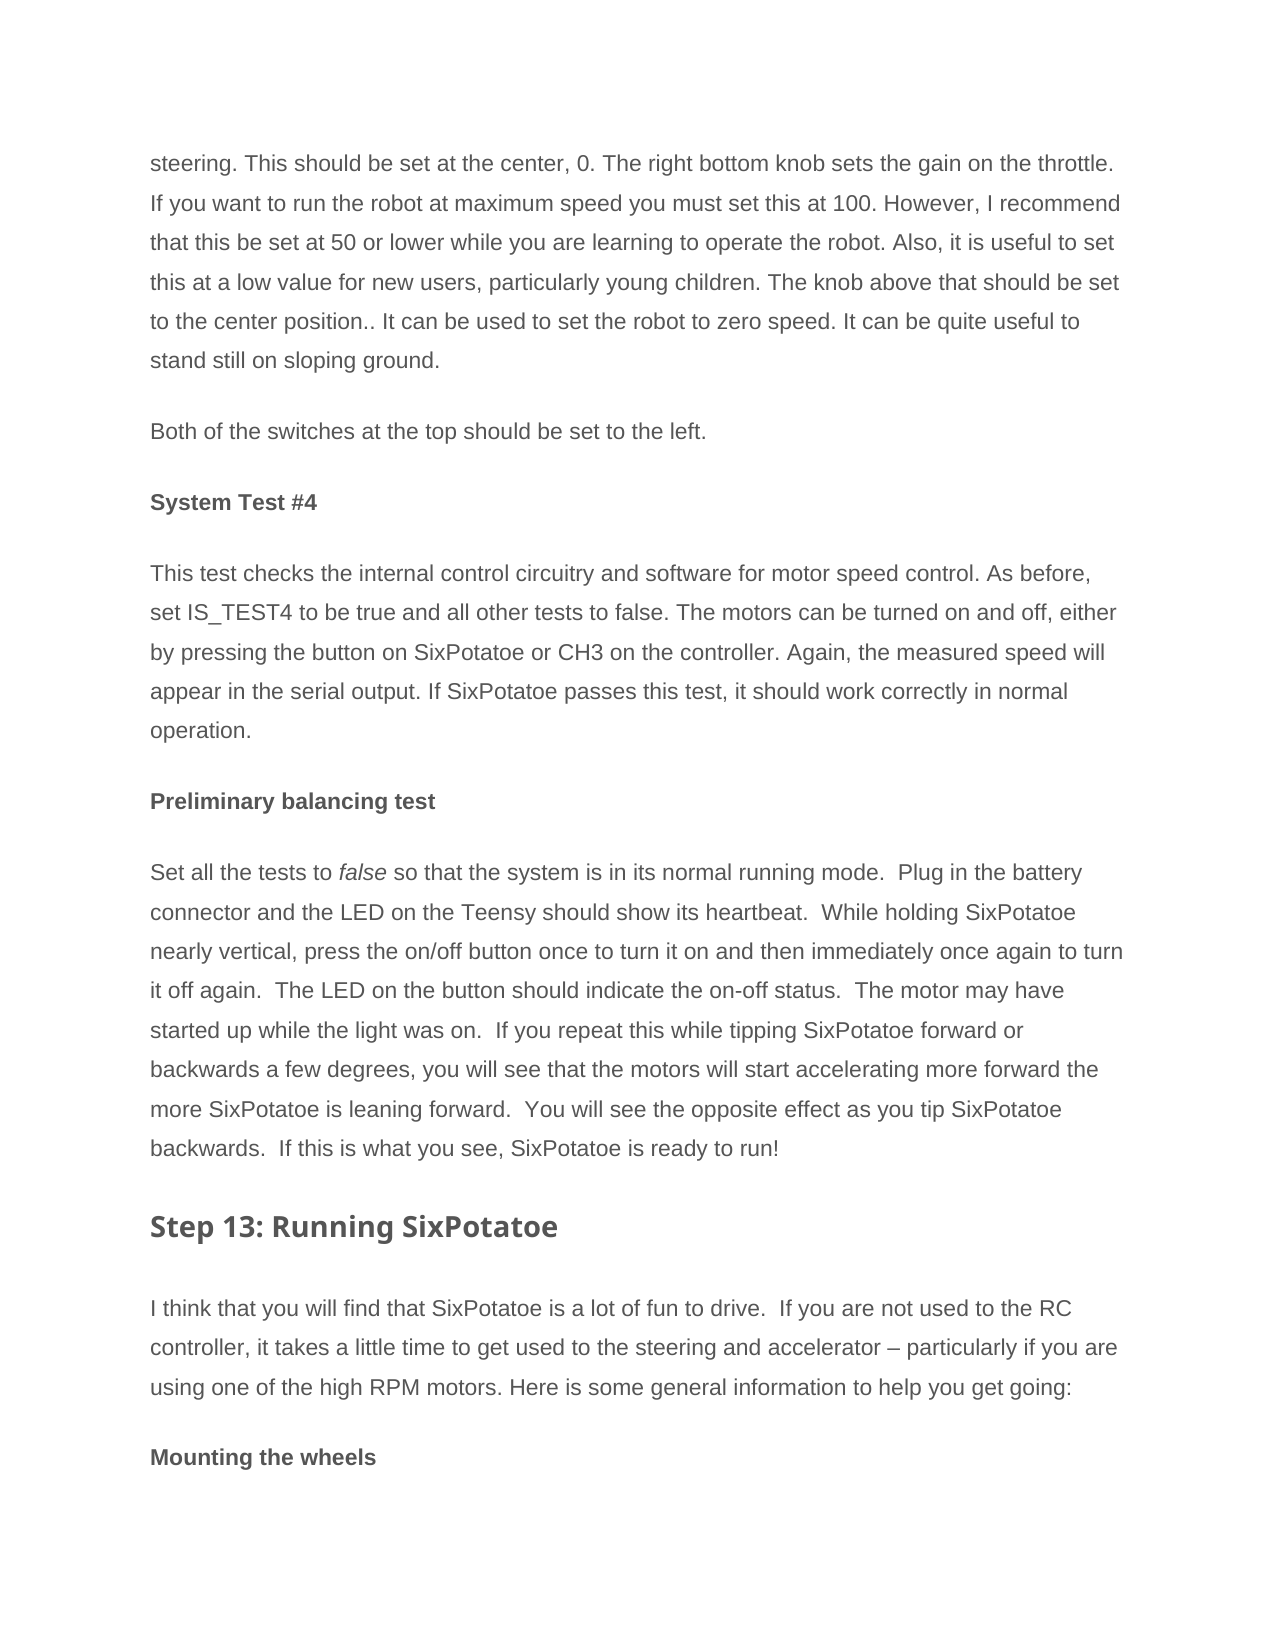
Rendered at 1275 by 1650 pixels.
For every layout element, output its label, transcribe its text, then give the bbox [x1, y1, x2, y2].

text System Test #4 [150, 489, 1125, 515]
subtitle Step 13: Running SixPotatoe [150, 1206, 1125, 1246]
text I think that you will find that SixPotatoe is a lot of fun to drive. If you are not used to the RC controller, it takes a little time to get used to the steering and accelerator – particularly if you are using one of the high RPM motors. Here is some general information to help you get going: [150, 1295, 1125, 1400]
text Both of the switches at the top should be set to the left. [150, 418, 1125, 444]
text Set all the tests to false so that the system is in its normal running mode. Plug in the battery connector and the LED on the Teensy should show its heartbeat. While holding SixPotatoe nearly vertical, press the on/off button once to turn it on and then immediately once again to turn it off again. The LED on the button should indicate the on-off status. The motor may have started up while the light was on. If you repeat this while tipping SixPotatoe forward or backwards a few degrees, you will see that the motors will start accelerating more forward the more SixPotatoe is leaning forward. You will see the opposite effect as you tip SixPotatoe backwards. If this is what you see, SixPotatoe is ready to run! [150, 859, 1125, 1162]
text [150, 150, 1125, 374]
text Preliminary balancing test [150, 788, 1125, 814]
text This test checks the internal control circuitry and software for motor speed control. As before, set IS_TEST4 to be true and all other tests to false. The motors can be turned on and off, either by pressing the button on SixPotatoe or CH3 on the controller. Again, the measured speed will appear in the serial output. If SixPotatoe passes this test, it should work correctly in normal operation. [150, 559, 1125, 744]
text Mounting the wheels [150, 1444, 1125, 1471]
